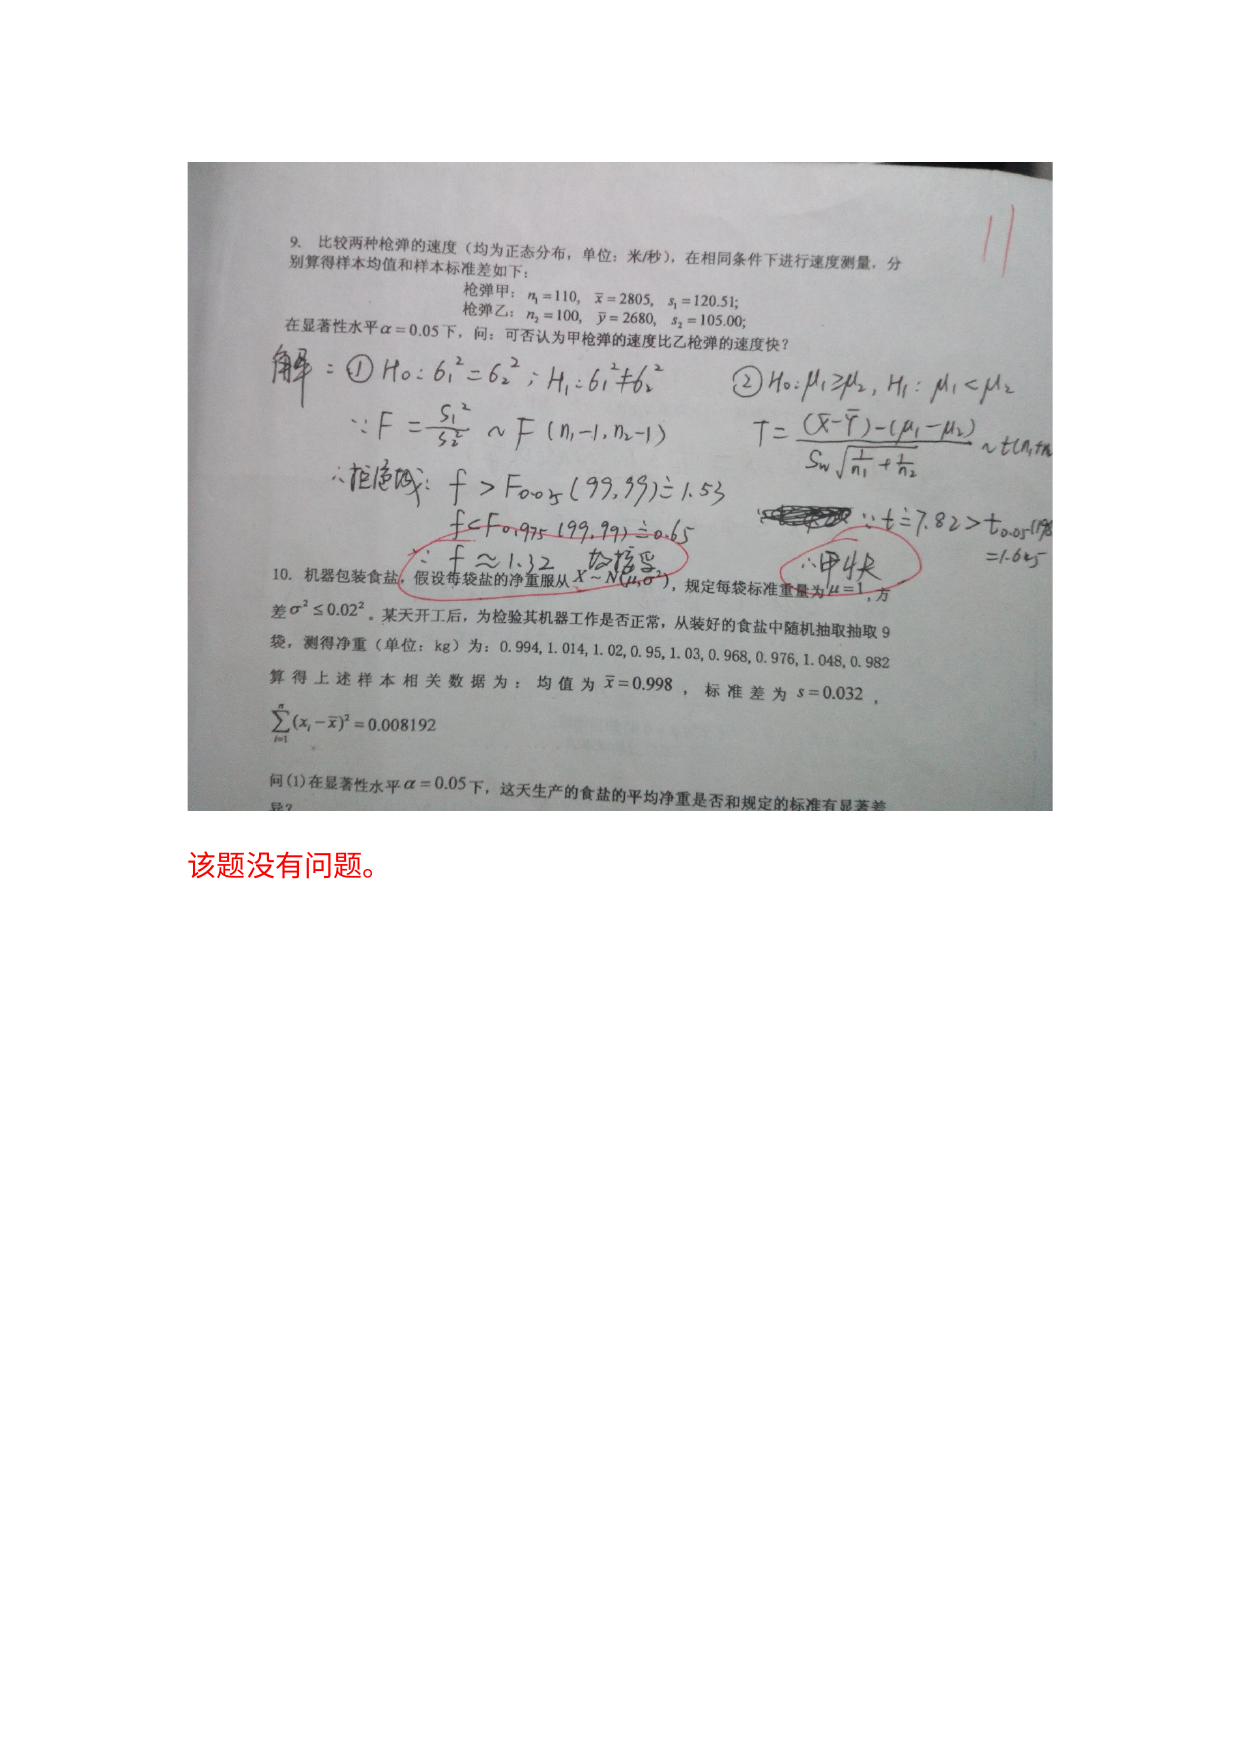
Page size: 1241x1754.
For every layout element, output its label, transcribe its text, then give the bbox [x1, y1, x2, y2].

picture [187, 162, 1053, 811]
text 该题没有问题。 [187, 831, 1053, 896]
